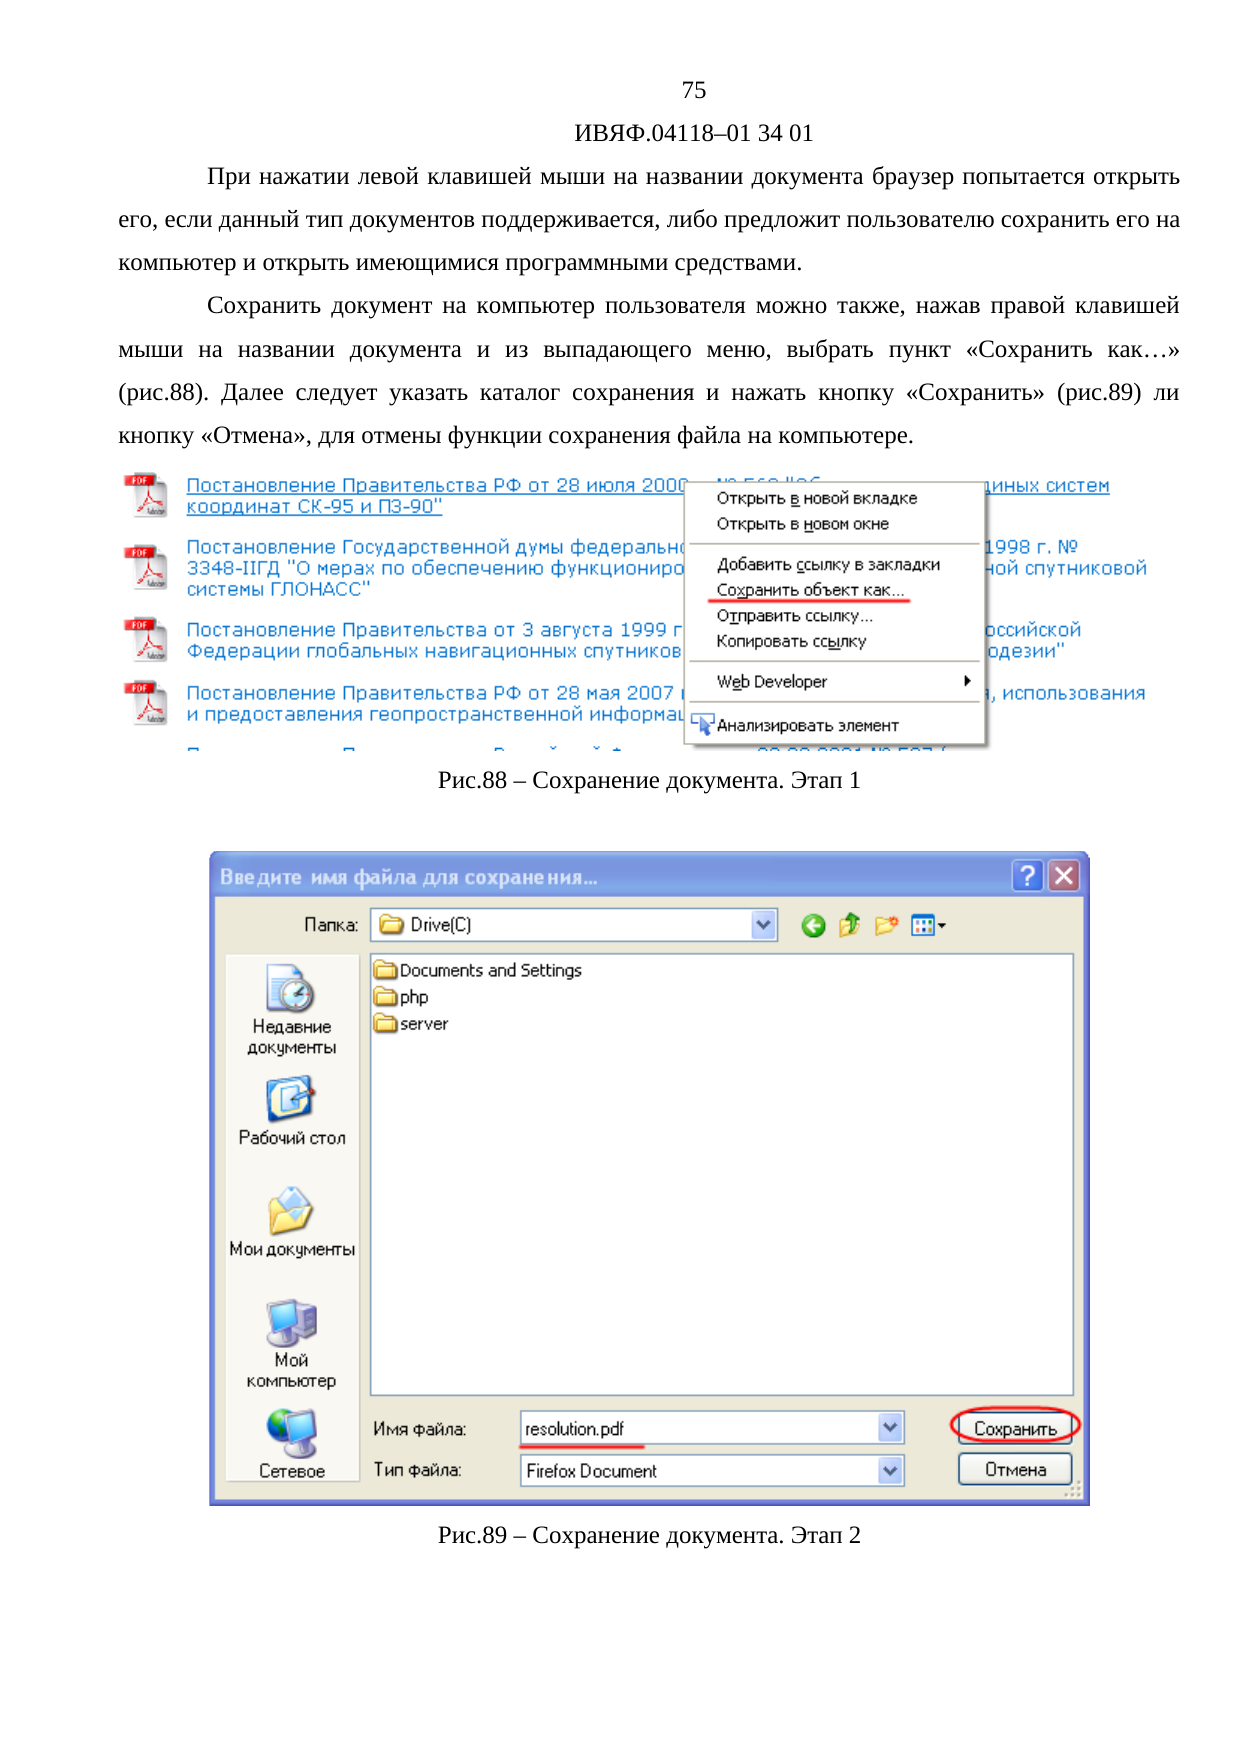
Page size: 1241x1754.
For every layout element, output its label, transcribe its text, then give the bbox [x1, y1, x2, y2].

text При нажатии левой клавишей мыши на названии документа браузер попытается открыть его, если данный тип документов поддерживается, либо предложит пользователю сохранить его на компьютер и открыть имеющимися программными средствами. [118, 161, 1181, 276]
text Рис.89 – Сохранение документа. Этап 2 [118, 1520, 1181, 1549]
picture [118, 463, 1182, 751]
text Сохранить документ на компьютер пользователя можно также, нажав правой клавишей мыши на названии документа и из выпадающего меню, выбрать пункт «Сохранить как…» (рис.88). Далее следует указать каталог сохранения и нажать кнопку «Сохранить» (рис.89) ли кнопку «Отмена», для отмены функции сохранения файла на компьютере. [118, 291, 1181, 449]
picture [209, 851, 1090, 1506]
text Рис.88 – Сохранение документа. Этап 1 [118, 765, 1181, 793]
